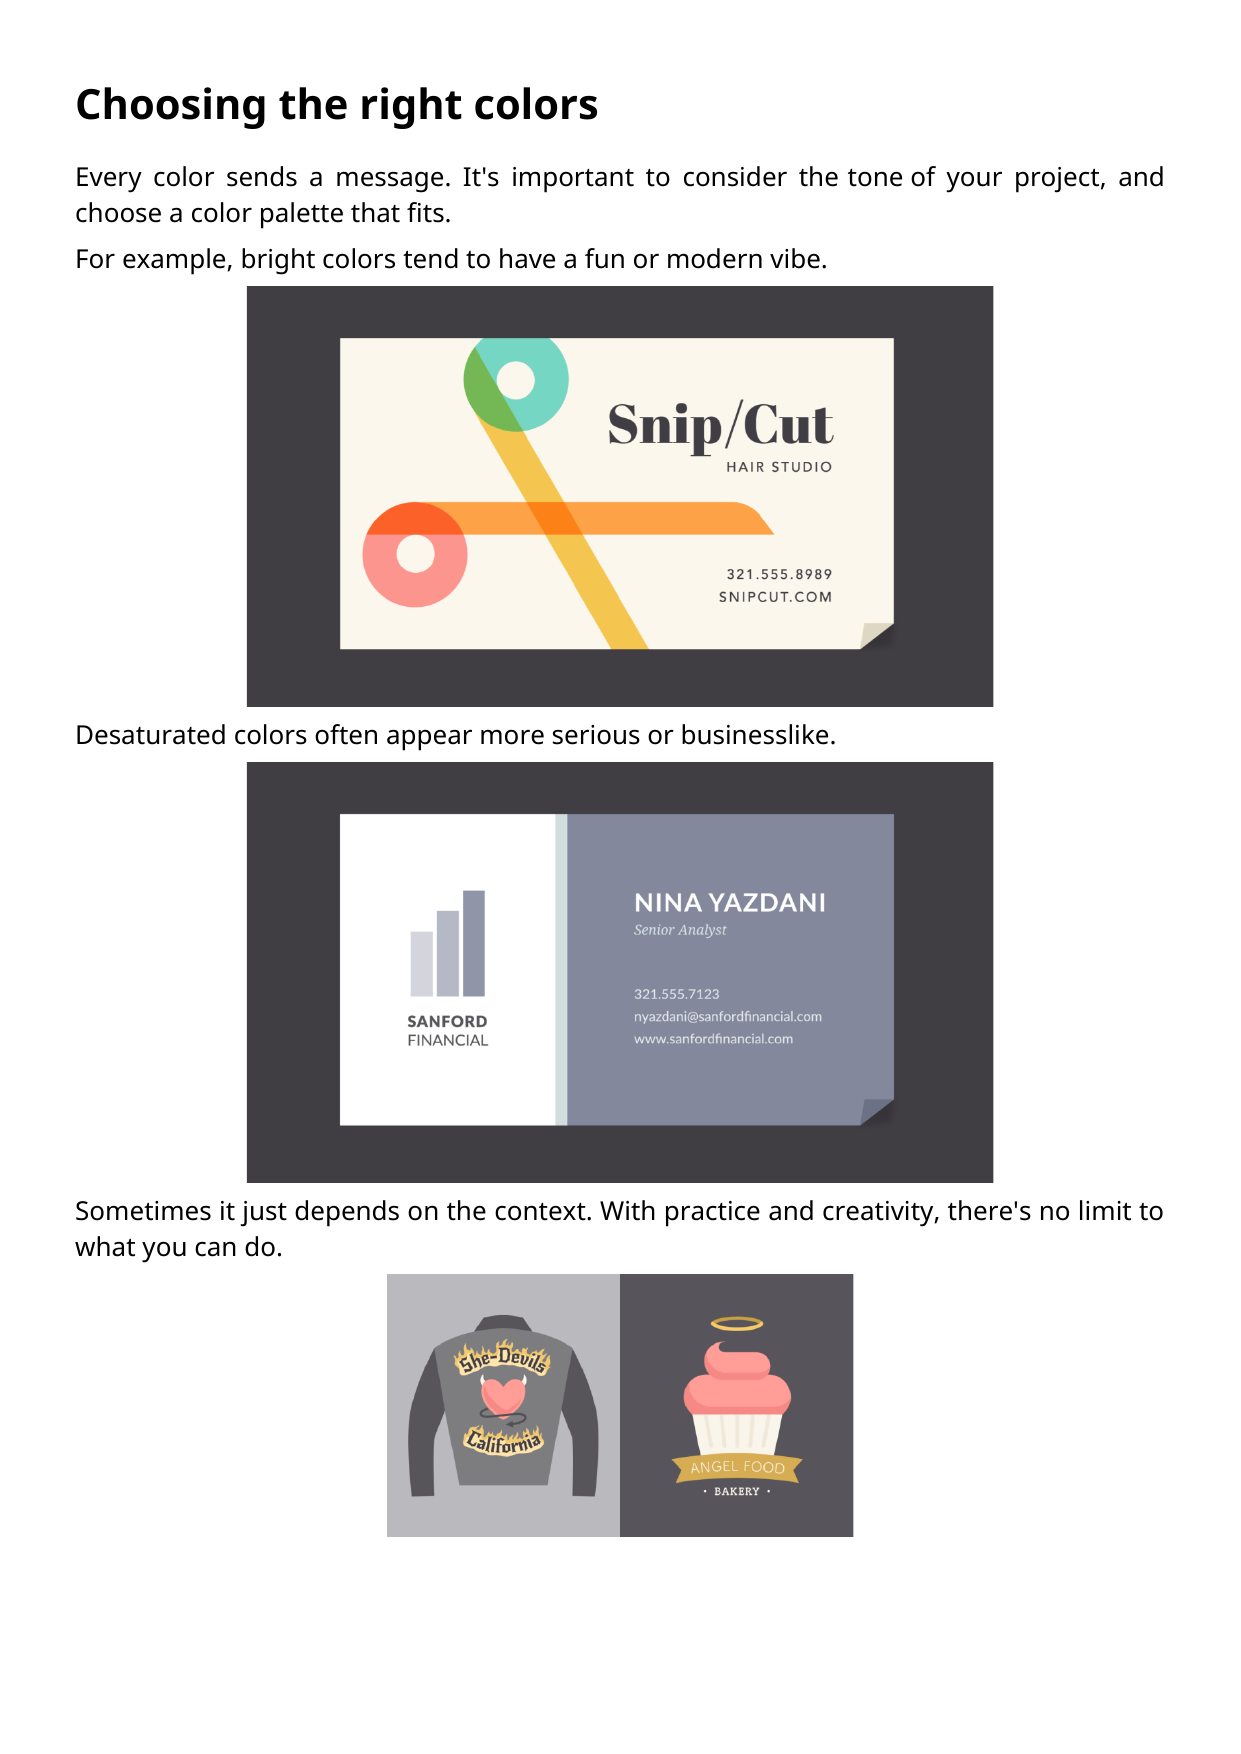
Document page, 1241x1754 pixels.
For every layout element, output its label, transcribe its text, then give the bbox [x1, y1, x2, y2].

picture [387, 1274, 854, 1537]
subtitle Choosing the right colors [75, 75, 1165, 132]
text Desaturated colors often appear more serious or businesslike. [75, 717, 1165, 752]
text Every color sends a message. It's important to consider the tone of your project, and choose a color palette that fits. [75, 159, 1165, 230]
picture [246, 286, 994, 707]
picture [246, 762, 994, 1183]
text Sometimes it just depends on the context. With practice and creativity, there's no limit to what you can do. [75, 1193, 1165, 1264]
text For example, bright colors tend to have a fun or modern vibe. [75, 240, 1165, 276]
